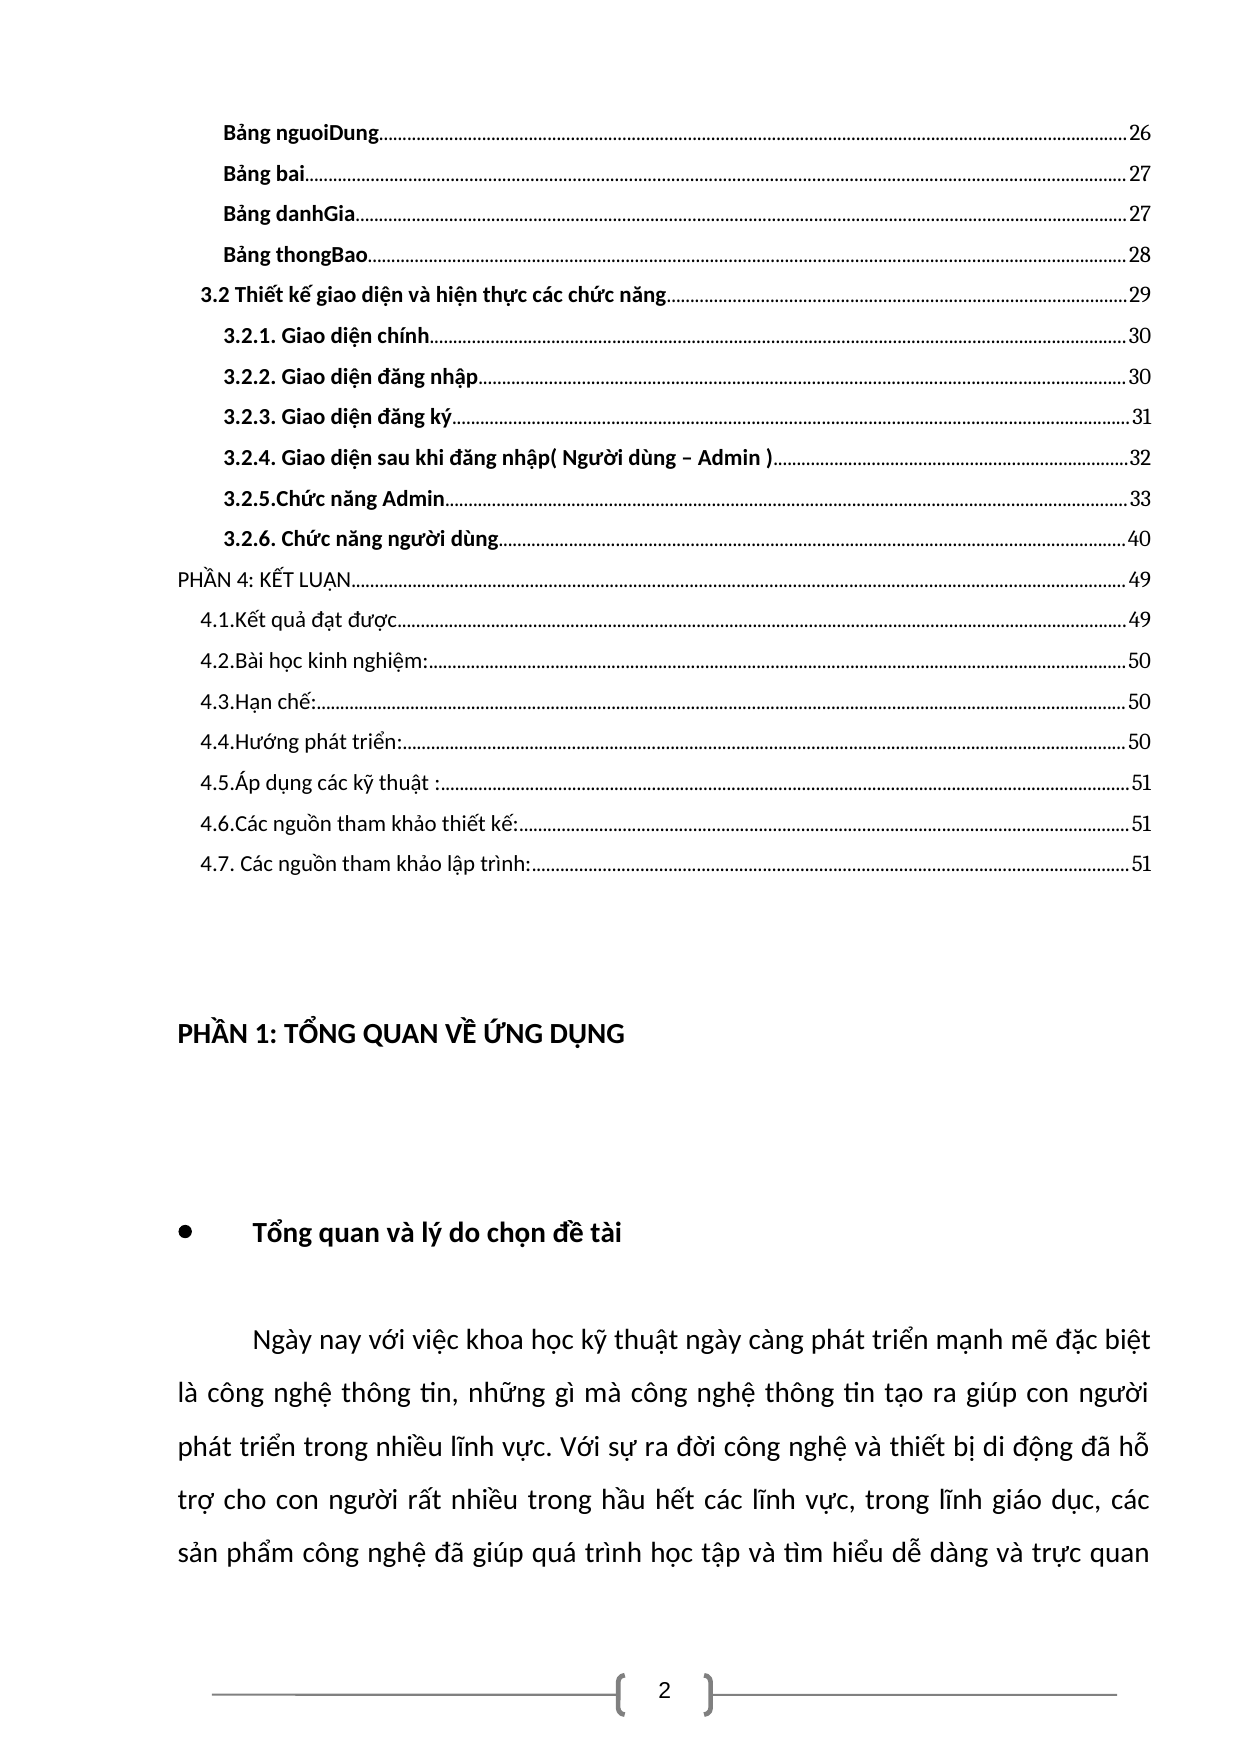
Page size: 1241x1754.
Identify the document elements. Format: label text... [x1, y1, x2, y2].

subtitle PHẦN 1: TỔNG QUAN VỀ ỨNG DỤNG [177, 1015, 1152, 1051]
subtitle ⦁ Tổng quan và lý do chọn đề tài [177, 1213, 1152, 1249]
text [177, 1321, 1152, 1570]
